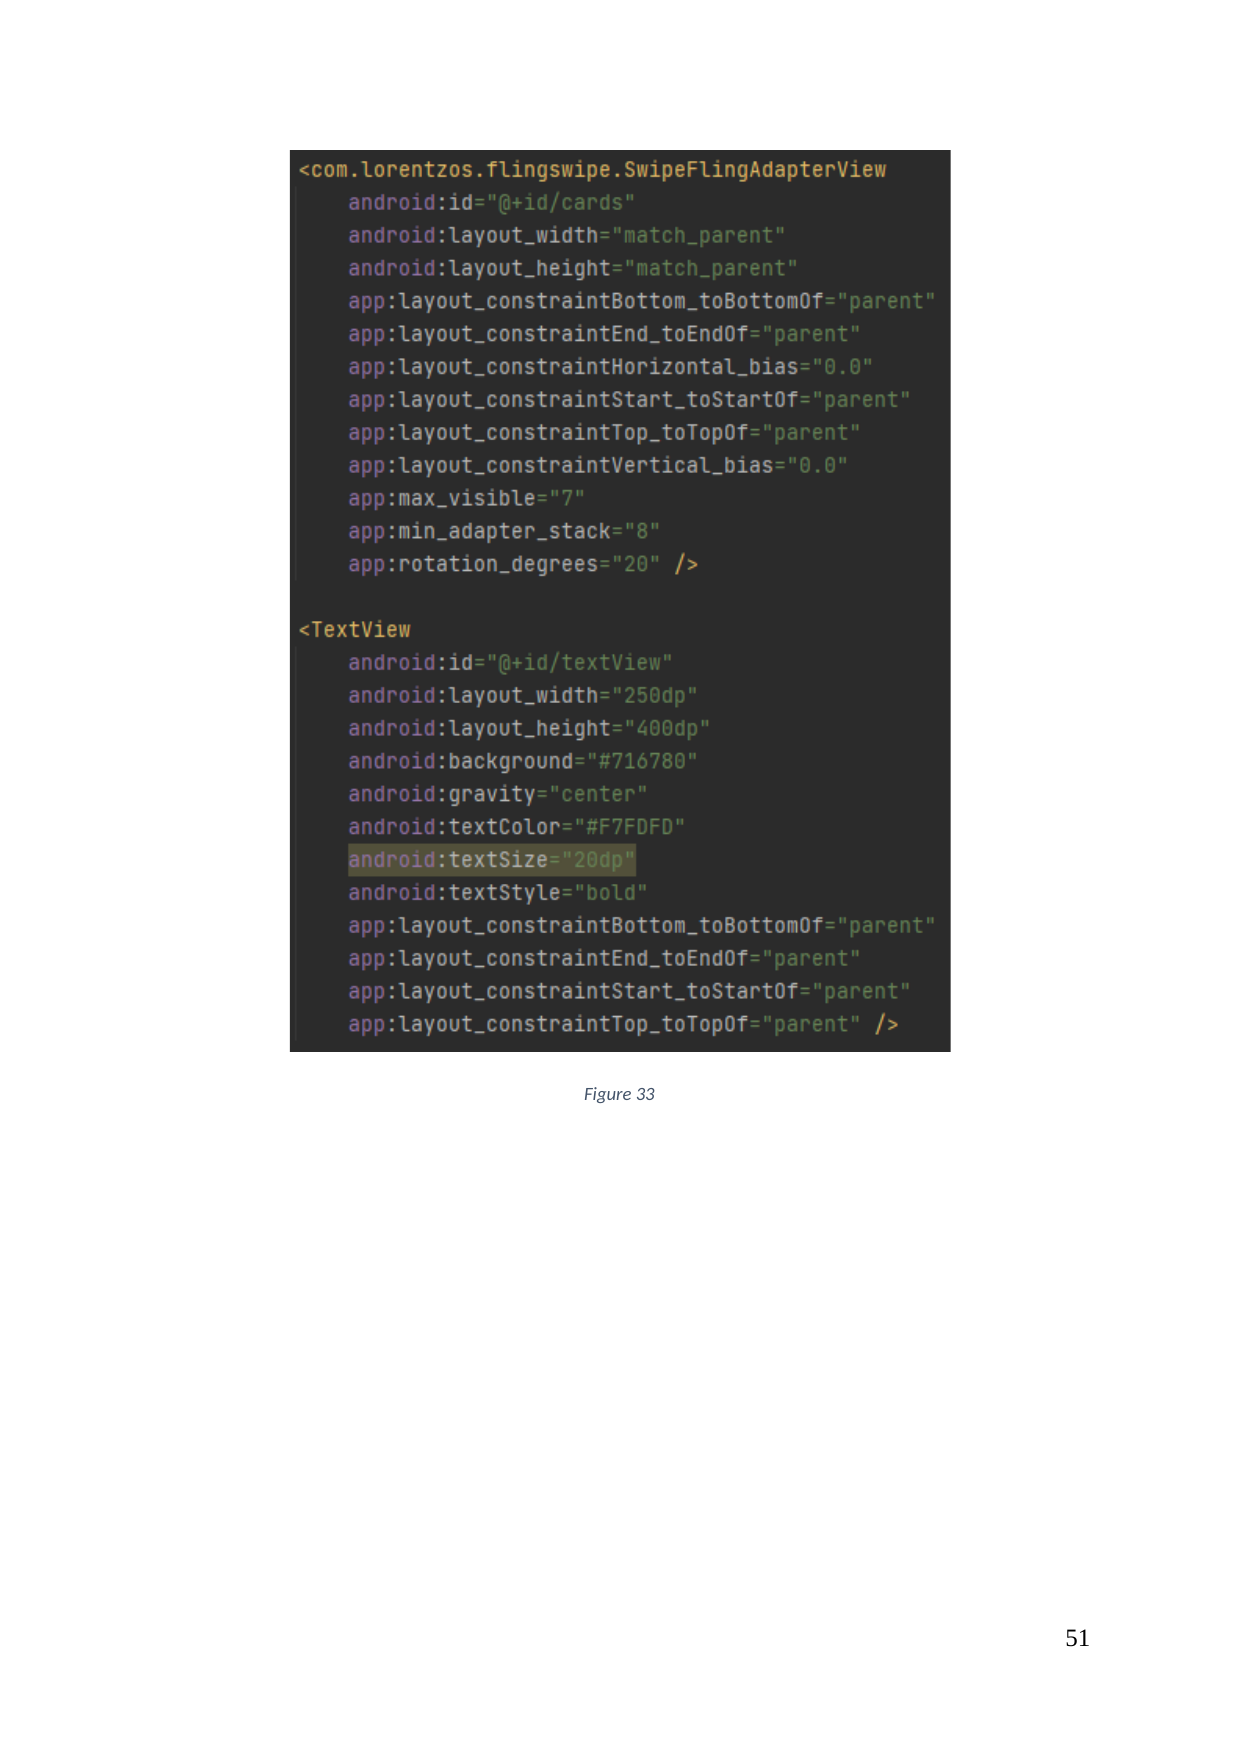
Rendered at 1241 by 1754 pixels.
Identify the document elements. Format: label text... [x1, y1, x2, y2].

picture [289, 150, 951, 1052]
